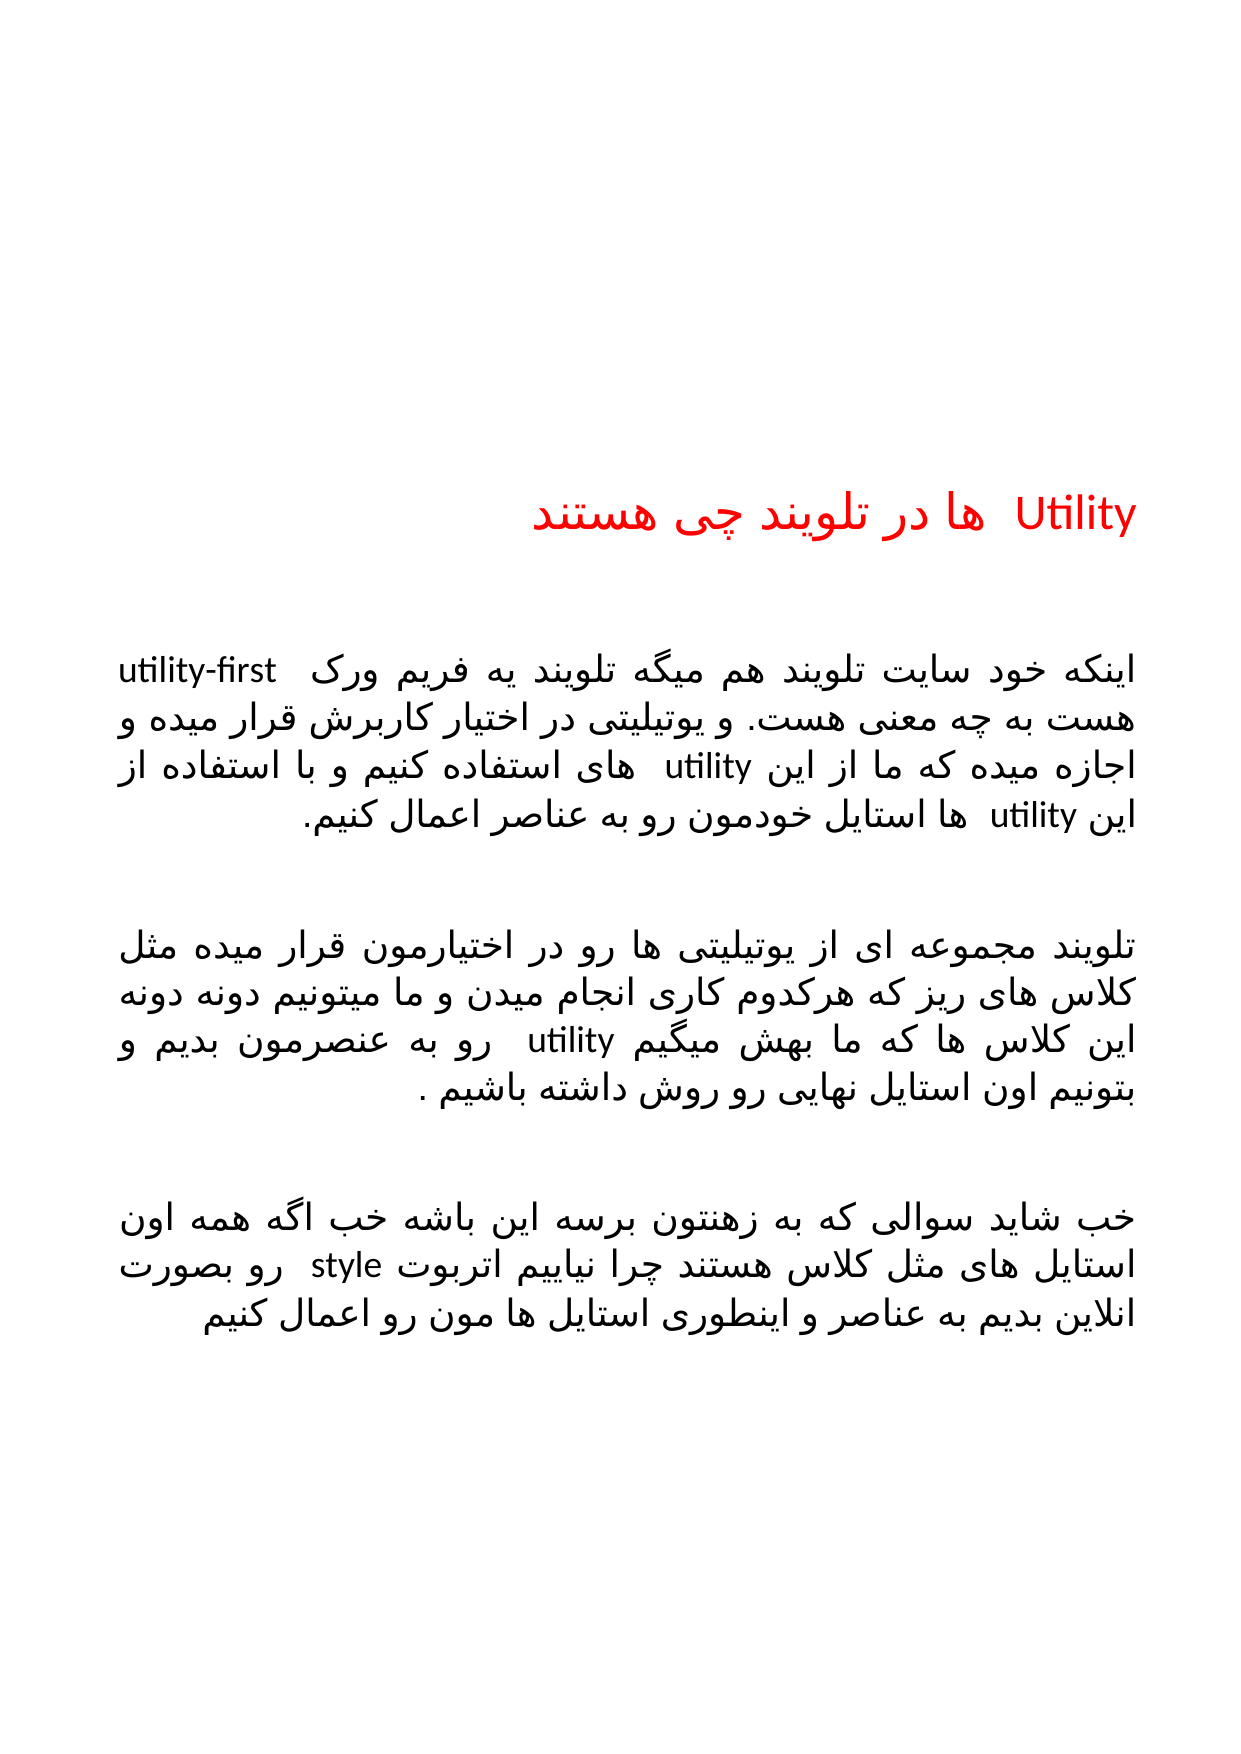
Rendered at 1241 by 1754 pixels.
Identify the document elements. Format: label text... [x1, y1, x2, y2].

text تلویند مجموعه ای از یوتیلیتی ها رو در اختیارمون قرار میده مثل کلاس های ریز که هرکدوم کاری انجام میدن و ما میتونیم دونه دونه این کلاس ها که ما بهش میگیم utility رو به عنصرمون بدیم و بتونیم اون استایل نهایی رو روش داشته باشیم . [118, 923, 1137, 1109]
text اینکه خود سایت تلویند هم میگه تلویند یه فریم ورک utility-first هست به چه معنی هست. و یوتیلیتی در اختیار کاربرش قرار میده و اجازه میده که ما از این utility های استفاده کنیم و با استفاده از این utility ها استایل خودمون رو به عناصر اعمال کنیم. [118, 646, 1137, 837]
text خب شاید سوالی که به زهنتون برسه این باشه خب اگه همه اون استایل های مثل کلاس هستند چرا نیاییم اتربوت style رو بصورت انلاین بدیم به عناصر و اینطوری استایل ها مون رو اعمال کنیم [118, 1195, 1137, 1334]
text Utility ها در تلویند چی هستند [118, 481, 1137, 542]
